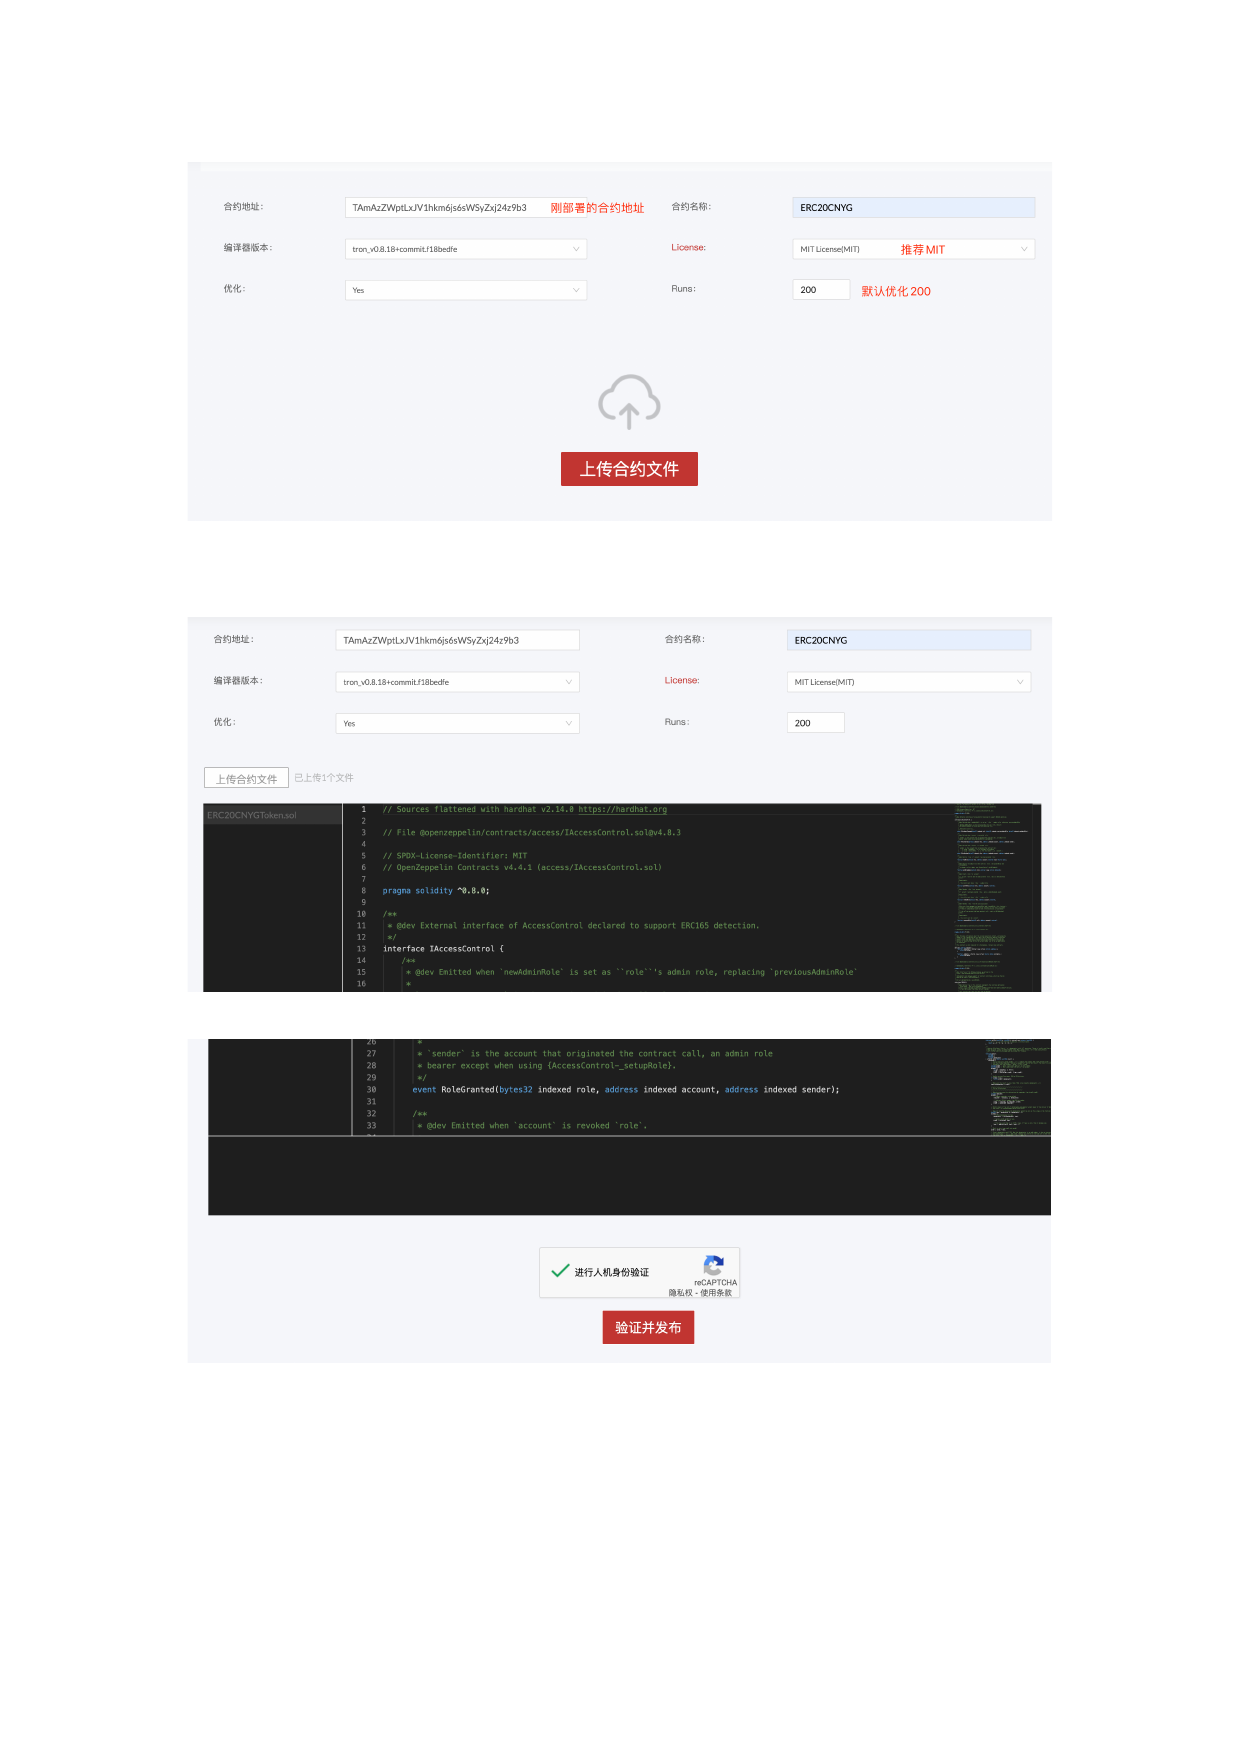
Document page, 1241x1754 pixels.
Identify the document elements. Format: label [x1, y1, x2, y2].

picture [187, 162, 1053, 521]
picture [187, 617, 1053, 992]
picture [187, 1039, 1051, 1363]
